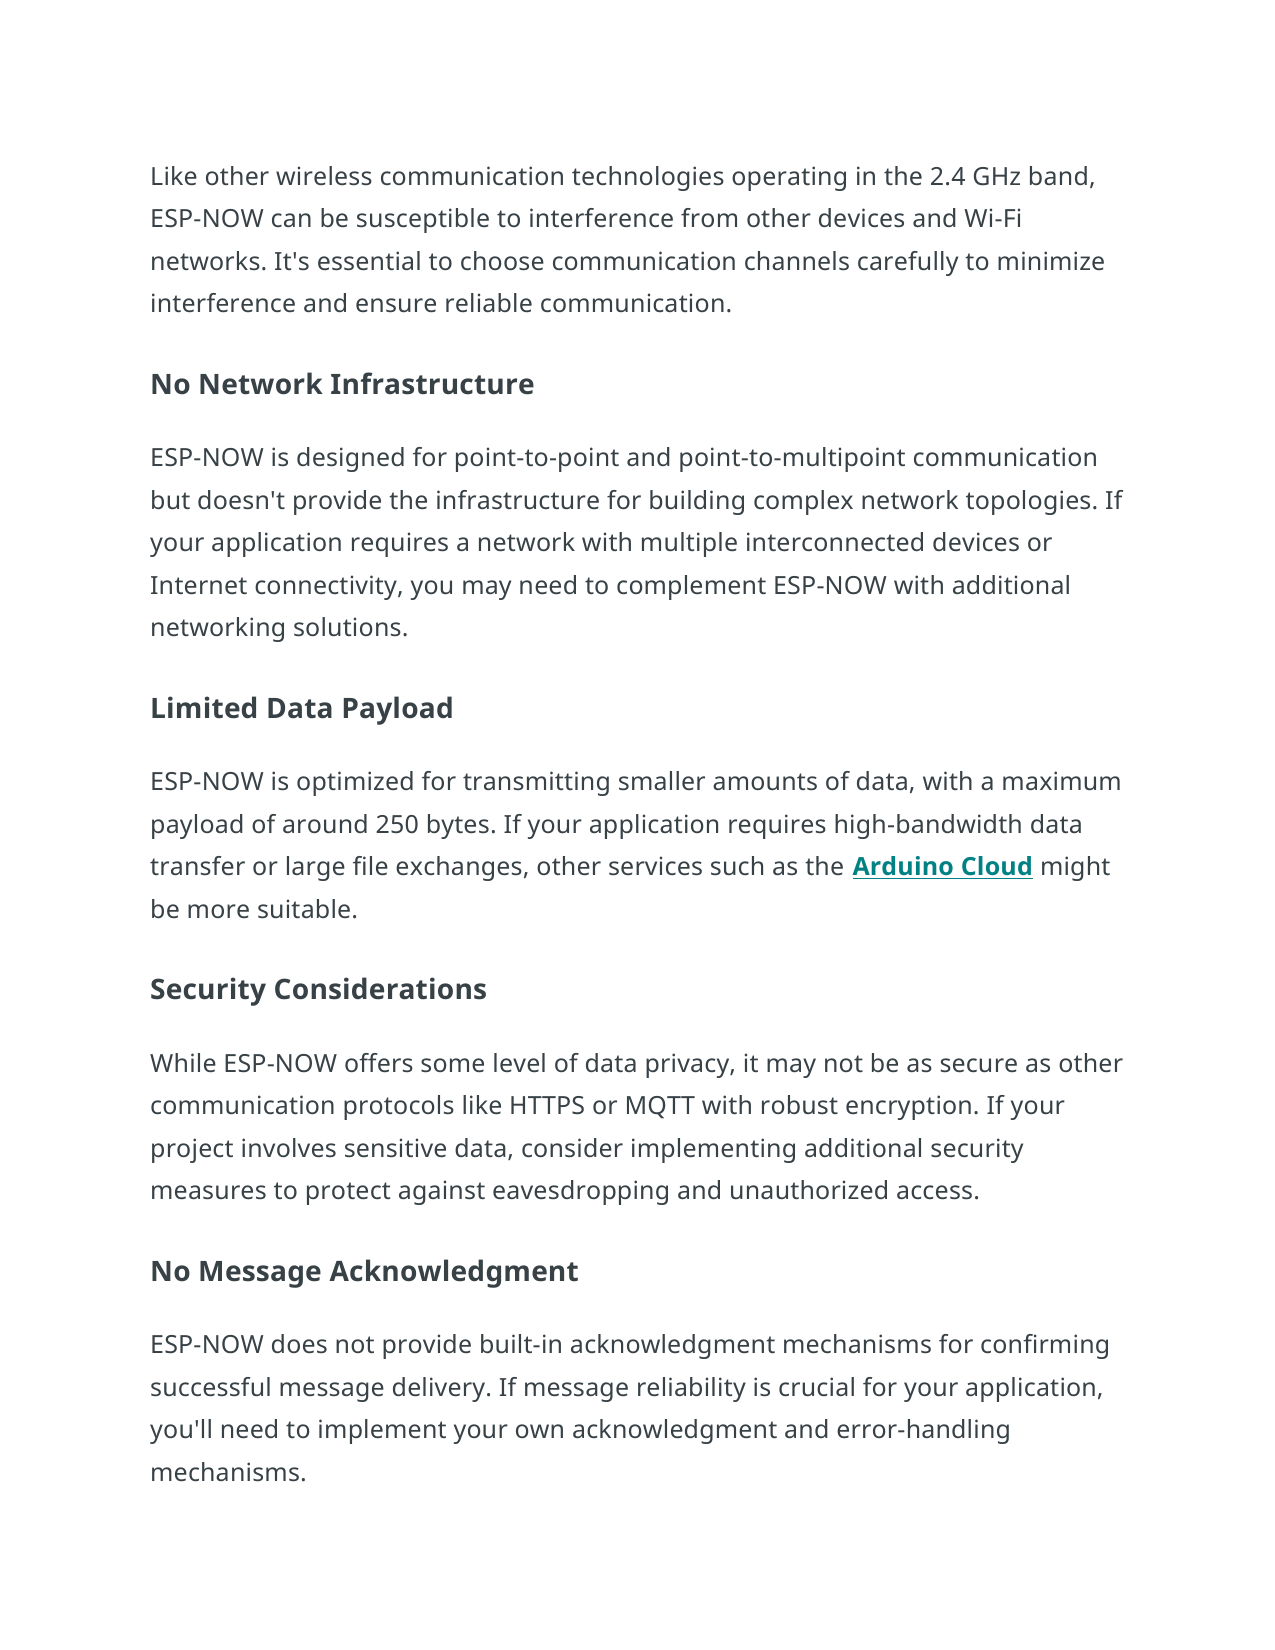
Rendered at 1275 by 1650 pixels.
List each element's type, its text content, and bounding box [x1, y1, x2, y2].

text No Message Acknowledgment [150, 1236, 1125, 1289]
text ESP-NOW does not provide built-in acknowledgment mechanisms for confirming successful message delivery. If message reliability is crucial for your application, you'll need to implement your own acknowledgment and error-handling mechanisms. [150, 1318, 1125, 1488]
text ESP-NOW is optimized for transmitting smaller amounts of data, with a maximum payload of around 250 bytes. If your application requires high-bandwidth data transfer or large file exchanges, other services such as the Arduino Cloud might be more suitable. [150, 755, 1125, 925]
text Like other wireless communication technologies operating in the 2.4 GHz band, ESP-NOW can be susceptible to interference from other devices and Wi-Fi networks. It's essential to choose communication channels carefully to minimize interference and ensure reliable communication. [150, 150, 1125, 320]
text No Network Infrastructure [150, 349, 1125, 402]
text Security Considerations [150, 954, 1125, 1008]
text While ESP-NOW offers some level of data privacy, it may not be as secure as other communication protocols like HTTPS or MQTT with robust encryption. If your project involves sensitive data, consider implementing additional security measures to protect against eavesdropping and unauthorized access. [150, 1037, 1125, 1207]
text Limited Data Payload [150, 673, 1125, 726]
text ESP-NOW is designed for point-to-point and point-to-multipoint communication but doesn't provide the infrastructure for building complex network topologies. If your application requires a network with multiple interconnected devices or Internet connectivity, you may need to complement ESP-NOW with additional networking solutions. [150, 431, 1125, 644]
